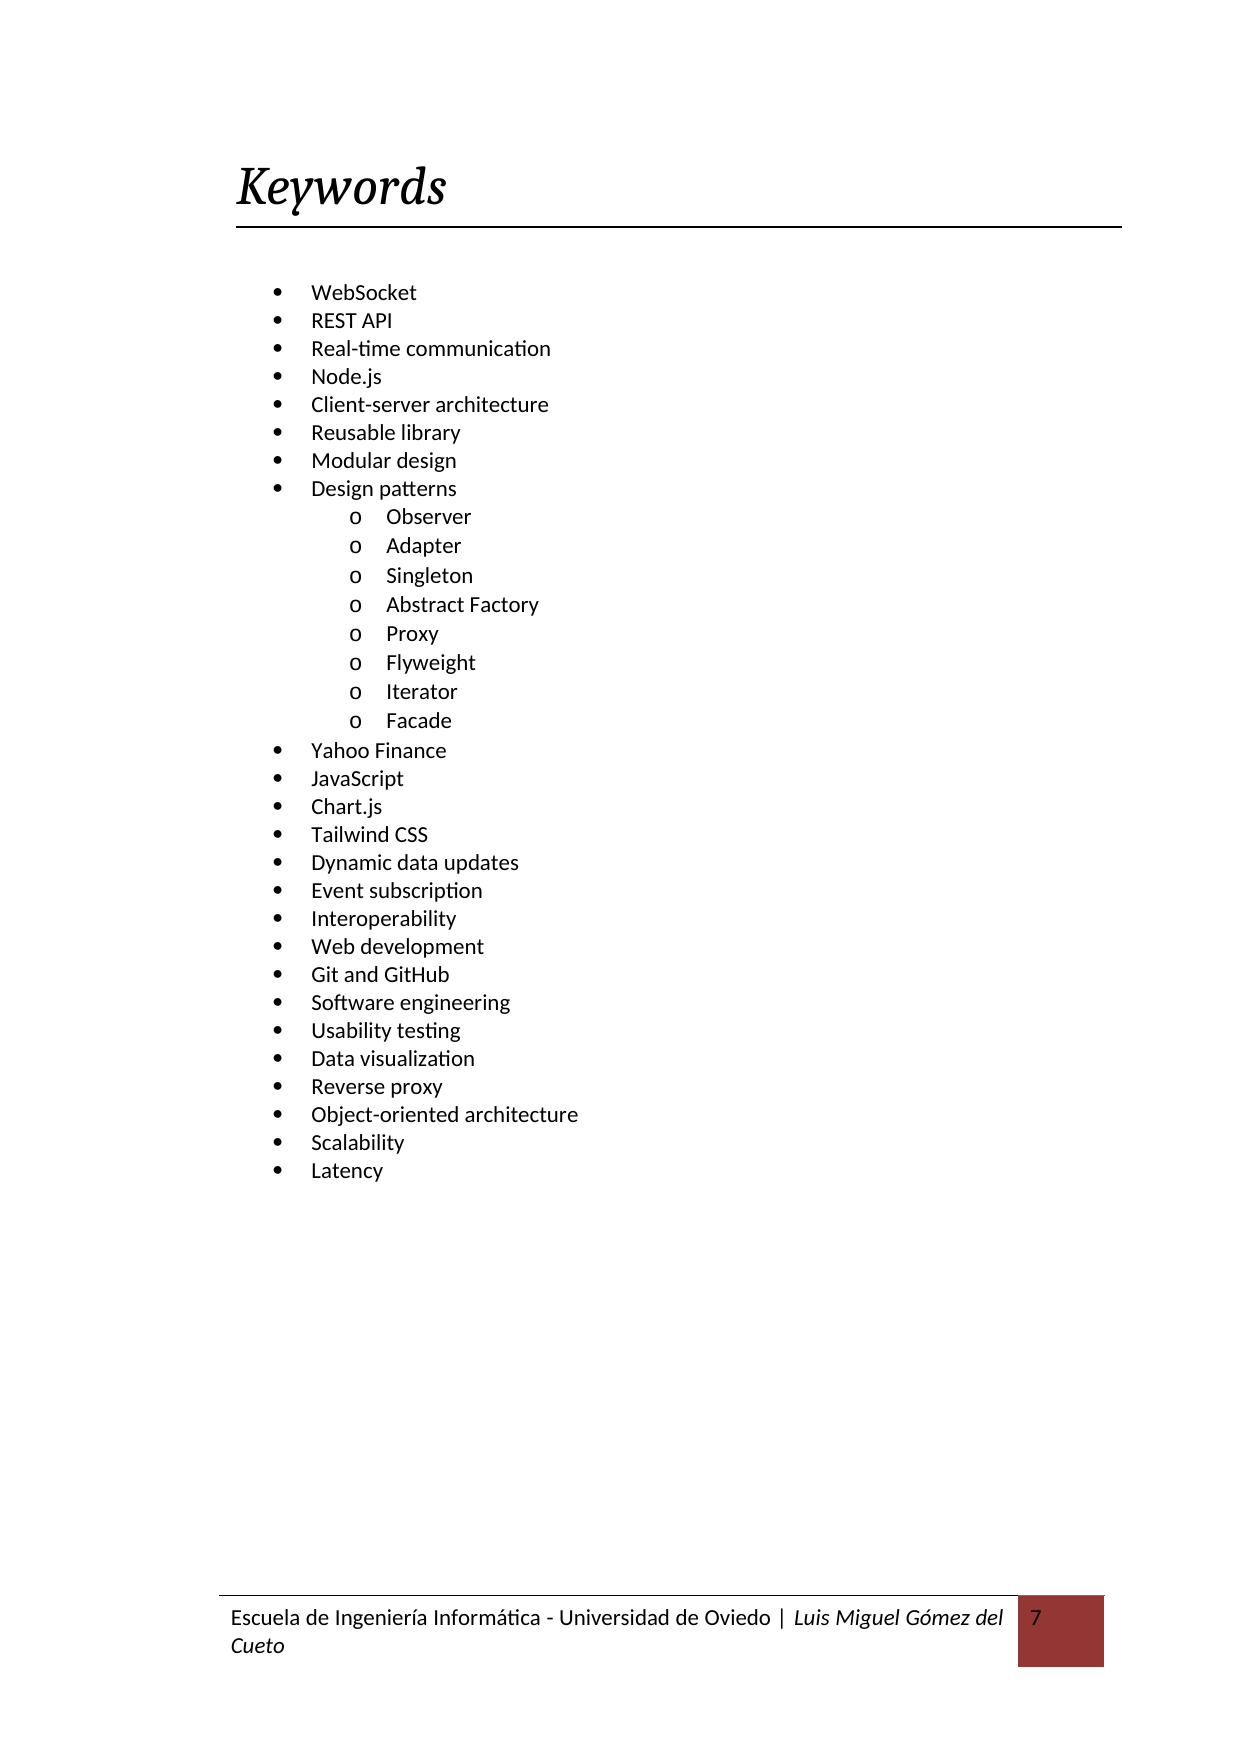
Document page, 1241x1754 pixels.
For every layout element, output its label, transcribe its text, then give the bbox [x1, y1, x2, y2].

list Object-oriented architecture [274, 1100, 1122, 1128]
list Interoperability [274, 904, 1122, 932]
list Reusable library [274, 418, 1122, 446]
list Chart.js [274, 792, 1122, 820]
list Flyweight [349, 648, 1122, 677]
list Proxy [349, 619, 1122, 648]
title Keywords [236, 156, 1122, 226]
list Facade [349, 707, 1122, 736]
list Reverse proxy [274, 1072, 1122, 1100]
list Data visualization [274, 1044, 1122, 1072]
list Git and GitHub [274, 960, 1122, 988]
list Tailwind CSS [274, 820, 1122, 848]
list Real-time communication [274, 334, 1122, 362]
list Scalability [274, 1128, 1122, 1156]
list Latency [274, 1156, 1122, 1184]
list Observer [349, 502, 1122, 532]
list Modular design [274, 446, 1122, 474]
list Adapter [349, 532, 1122, 561]
list Event subscription [274, 876, 1122, 904]
list Dynamic data updates [274, 848, 1122, 876]
list Node.js [274, 362, 1122, 390]
list WebSocket [274, 278, 1122, 306]
list Iterator [349, 677, 1122, 707]
list Web development [274, 932, 1122, 960]
list Client-server architecture [274, 390, 1122, 418]
list Design patterns [274, 474, 1122, 502]
list Singleton [349, 561, 1122, 590]
list Usability testing [274, 1016, 1122, 1044]
list Abstract Factory [349, 590, 1122, 619]
list REST API [274, 306, 1122, 334]
list JavaScript [274, 764, 1122, 792]
list Software engineering [274, 988, 1122, 1016]
list Yahoo Finance [274, 736, 1122, 764]
